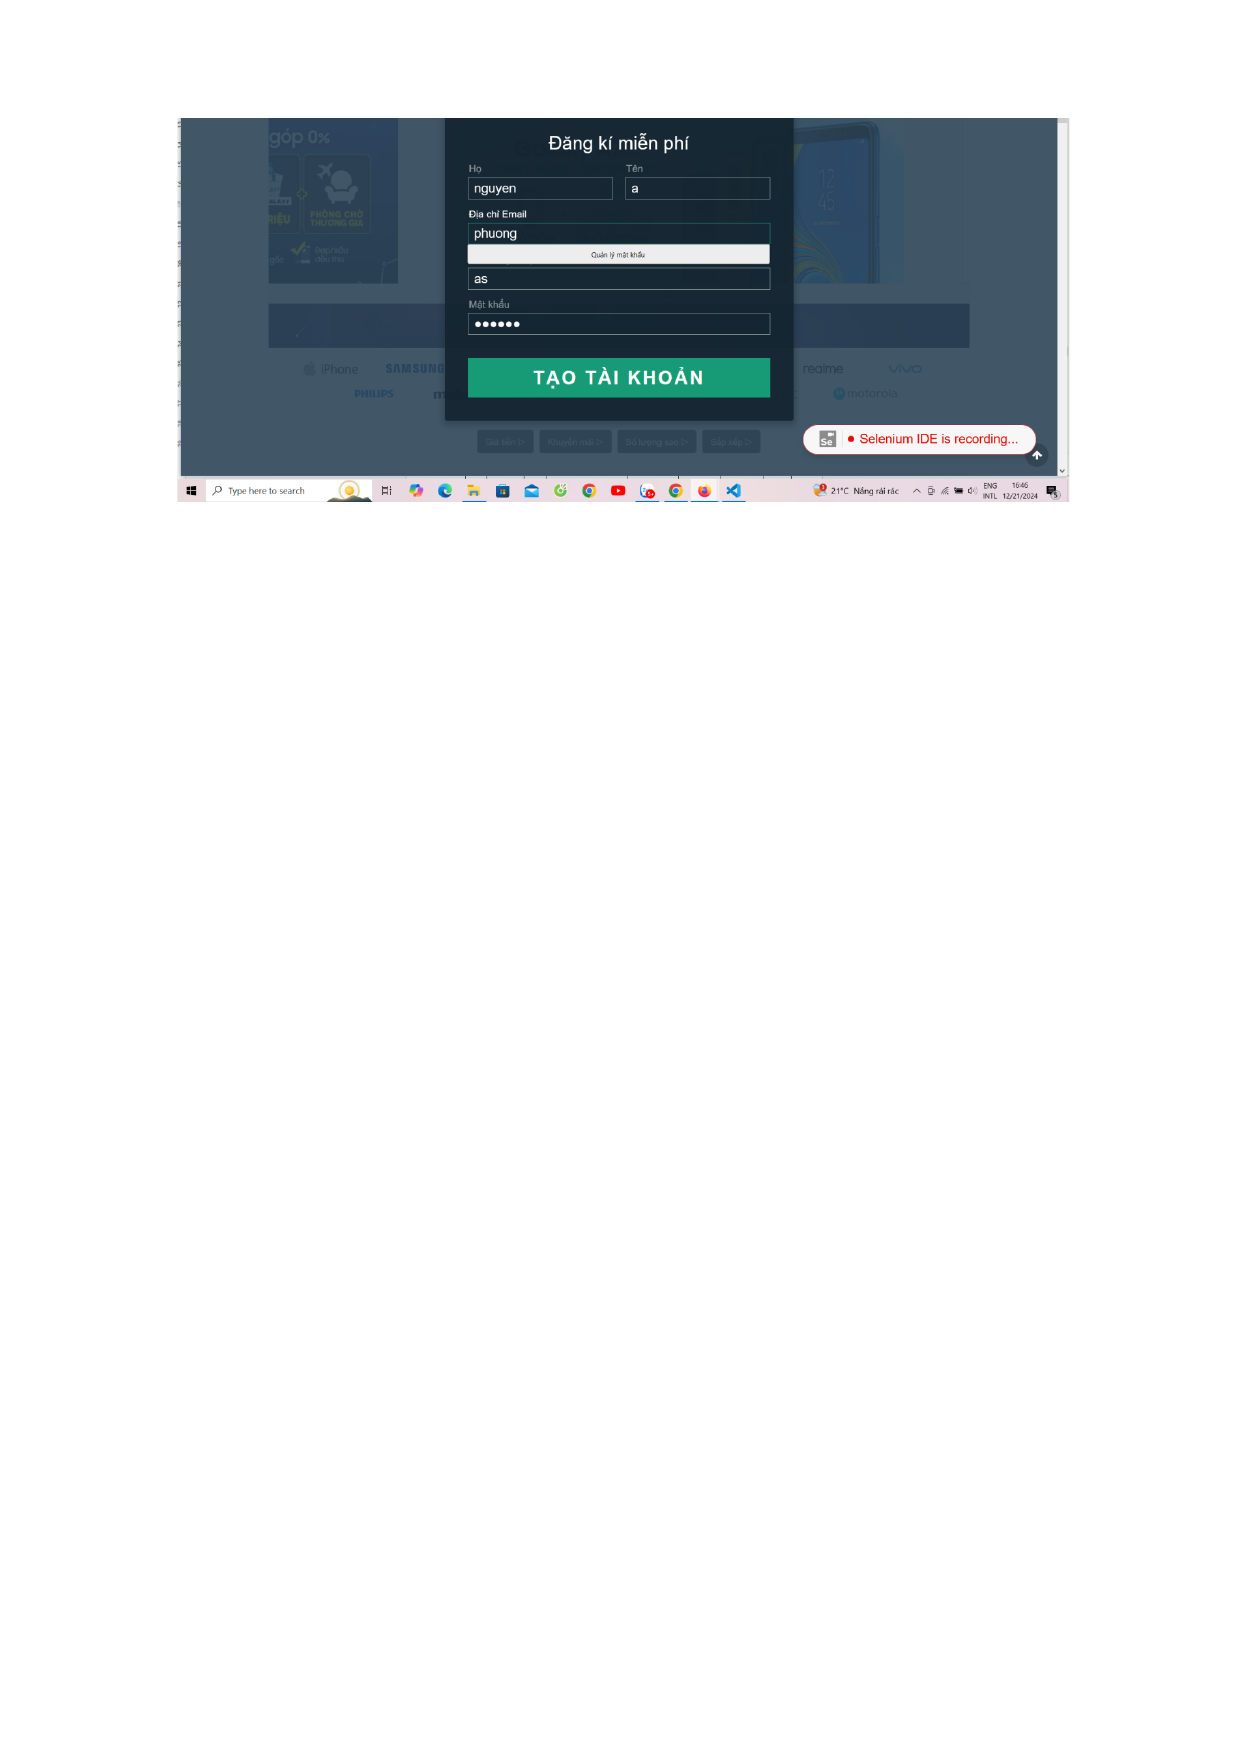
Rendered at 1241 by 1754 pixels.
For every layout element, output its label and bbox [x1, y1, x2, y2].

picture [177, 118, 1070, 502]
